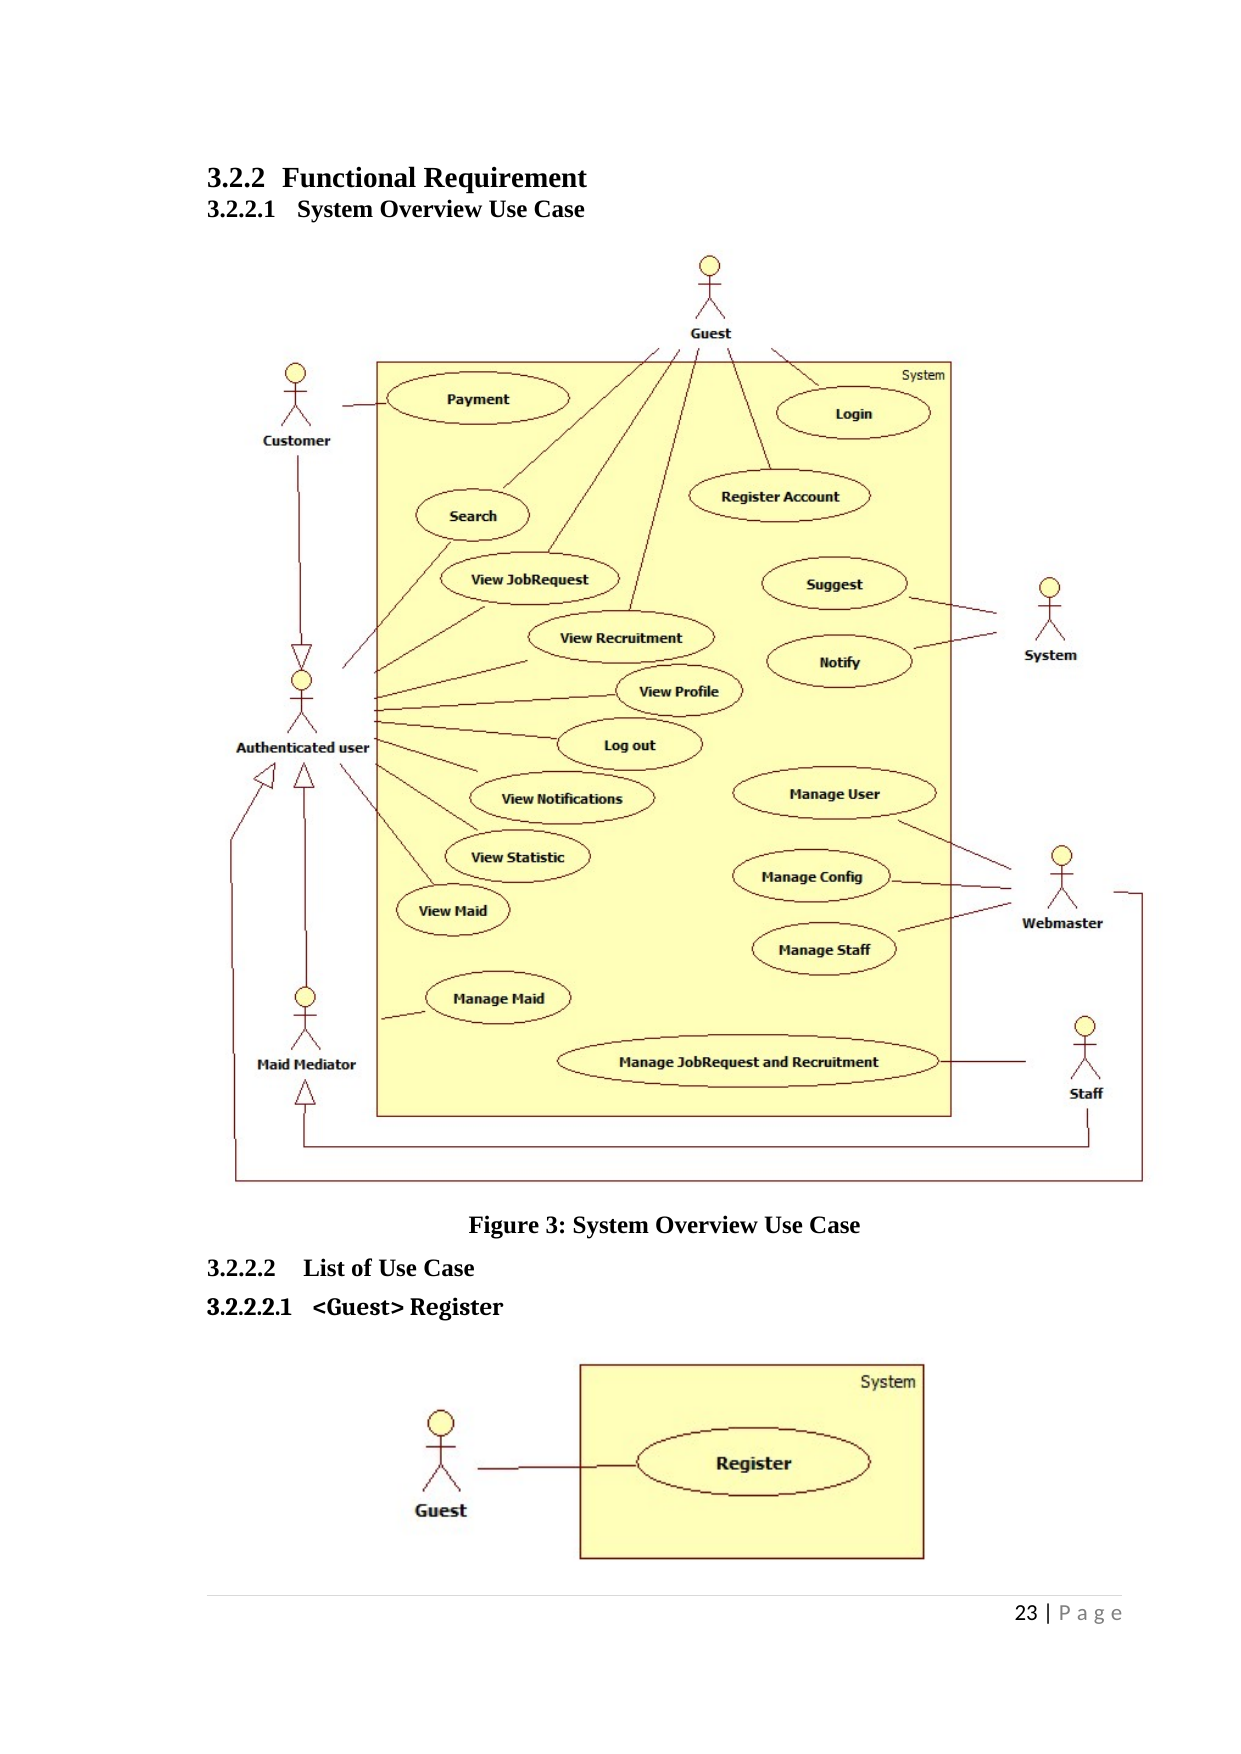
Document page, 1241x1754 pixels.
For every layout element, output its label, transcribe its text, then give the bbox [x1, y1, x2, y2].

subtitle <Guest> Register [207, 1293, 1122, 1321]
picture [206, 230, 1171, 1206]
subtitle List of Use Case [207, 1253, 1122, 1282]
picture [373, 1333, 955, 1591]
subtitle Functional Requirement [207, 160, 1122, 194]
subtitle System Overview Use Case [207, 194, 1122, 222]
subtitle Figure 3: System Overview Use Case [207, 1210, 1122, 1239]
